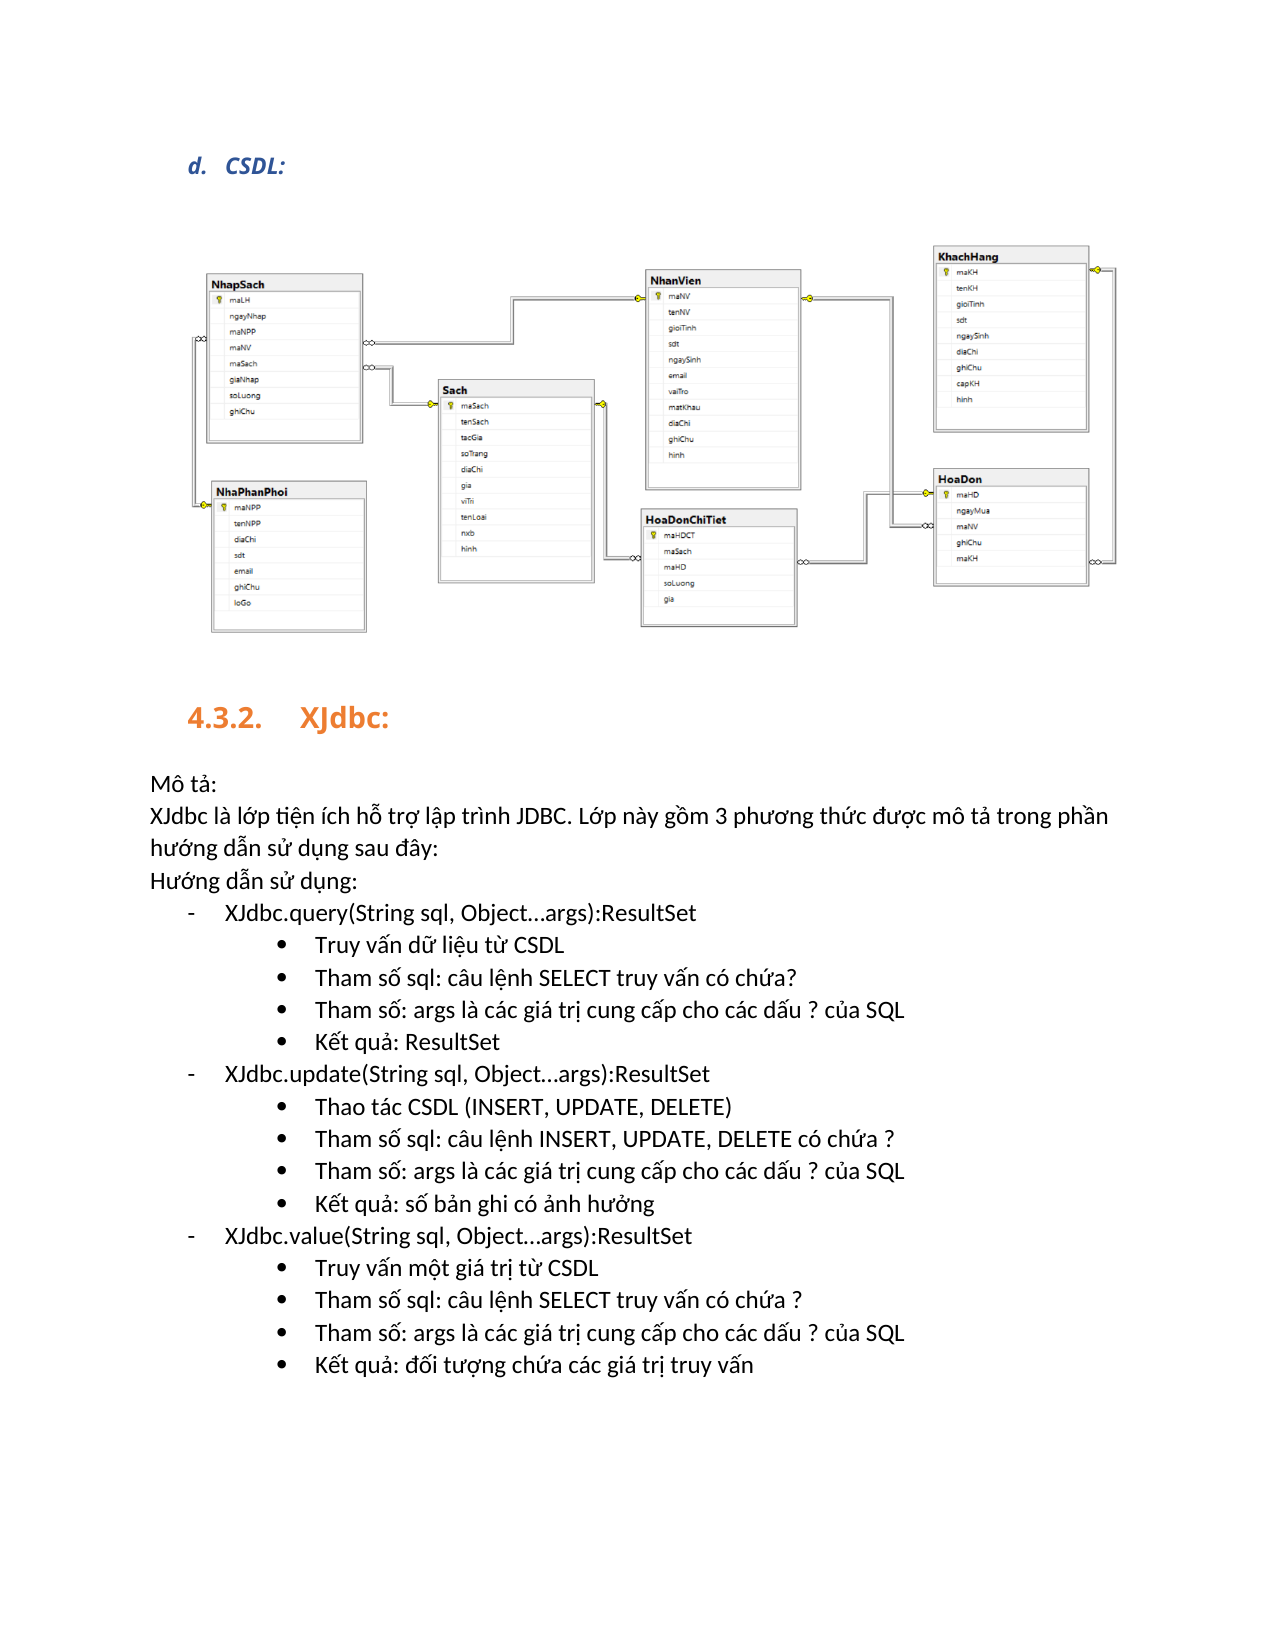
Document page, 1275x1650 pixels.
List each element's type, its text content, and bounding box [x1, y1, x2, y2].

list XJdbc.query(String sql, Object…args):ResultSet [187, 897, 1125, 928]
list Tham số: args là các giá trị cung cấp cho các dấu ? của SQL [277, 994, 1125, 1024]
list Kết quả: đối tượng chứa các giá trị truy vấn [277, 1349, 1125, 1380]
list Truy vấn dữ liệu từ CSDL [277, 929, 1125, 960]
list Tham số sql: câu lệnh SELECT truy vấn có chứa? [277, 962, 1125, 992]
list Tham số sql: câu lệnh INSERT, UPDATE, DELETE có chứa ? [277, 1123, 1125, 1154]
list XJdbc.update(String sql, Object…args):ResultSet [187, 1059, 1125, 1089]
list XJdbc.value(String sql, Object…args):ResultSet [187, 1220, 1125, 1251]
subtitle XJdbc: [187, 697, 1125, 737]
list Hướng dẫn sử dụng: [150, 865, 1125, 895]
list Tham số: args là các giá trị cung cấp cho các dấu ? của SQL [277, 1156, 1125, 1186]
list Thao tác CSDL (INSERT, UPDATE, DELETE) [277, 1091, 1125, 1121]
list Truy vấn một giá trị từ CSDL [277, 1252, 1125, 1283]
picture [150, 212, 1125, 666]
list Tham số: args là các giá trị cung cấp cho các dấu ? của SQL [277, 1317, 1125, 1347]
list Tham số sql: câu lệnh SELECT truy vấn có chứa ? [277, 1285, 1125, 1315]
list Mô tả: [150, 768, 1125, 798]
list XJdbc là lớp tiện ích hỗ trợ lập trình JDBC. Lớp này gồm 3 phương thức được mô tả trong phần hướng dẫn sử dụng sau đây: [150, 800, 1125, 863]
list Kết quả: số bản ghi có ảnh hưởng [277, 1188, 1125, 1218]
subtitle CSDL: [187, 150, 1125, 181]
list Kết quả: ResultSet [277, 1026, 1125, 1057]
